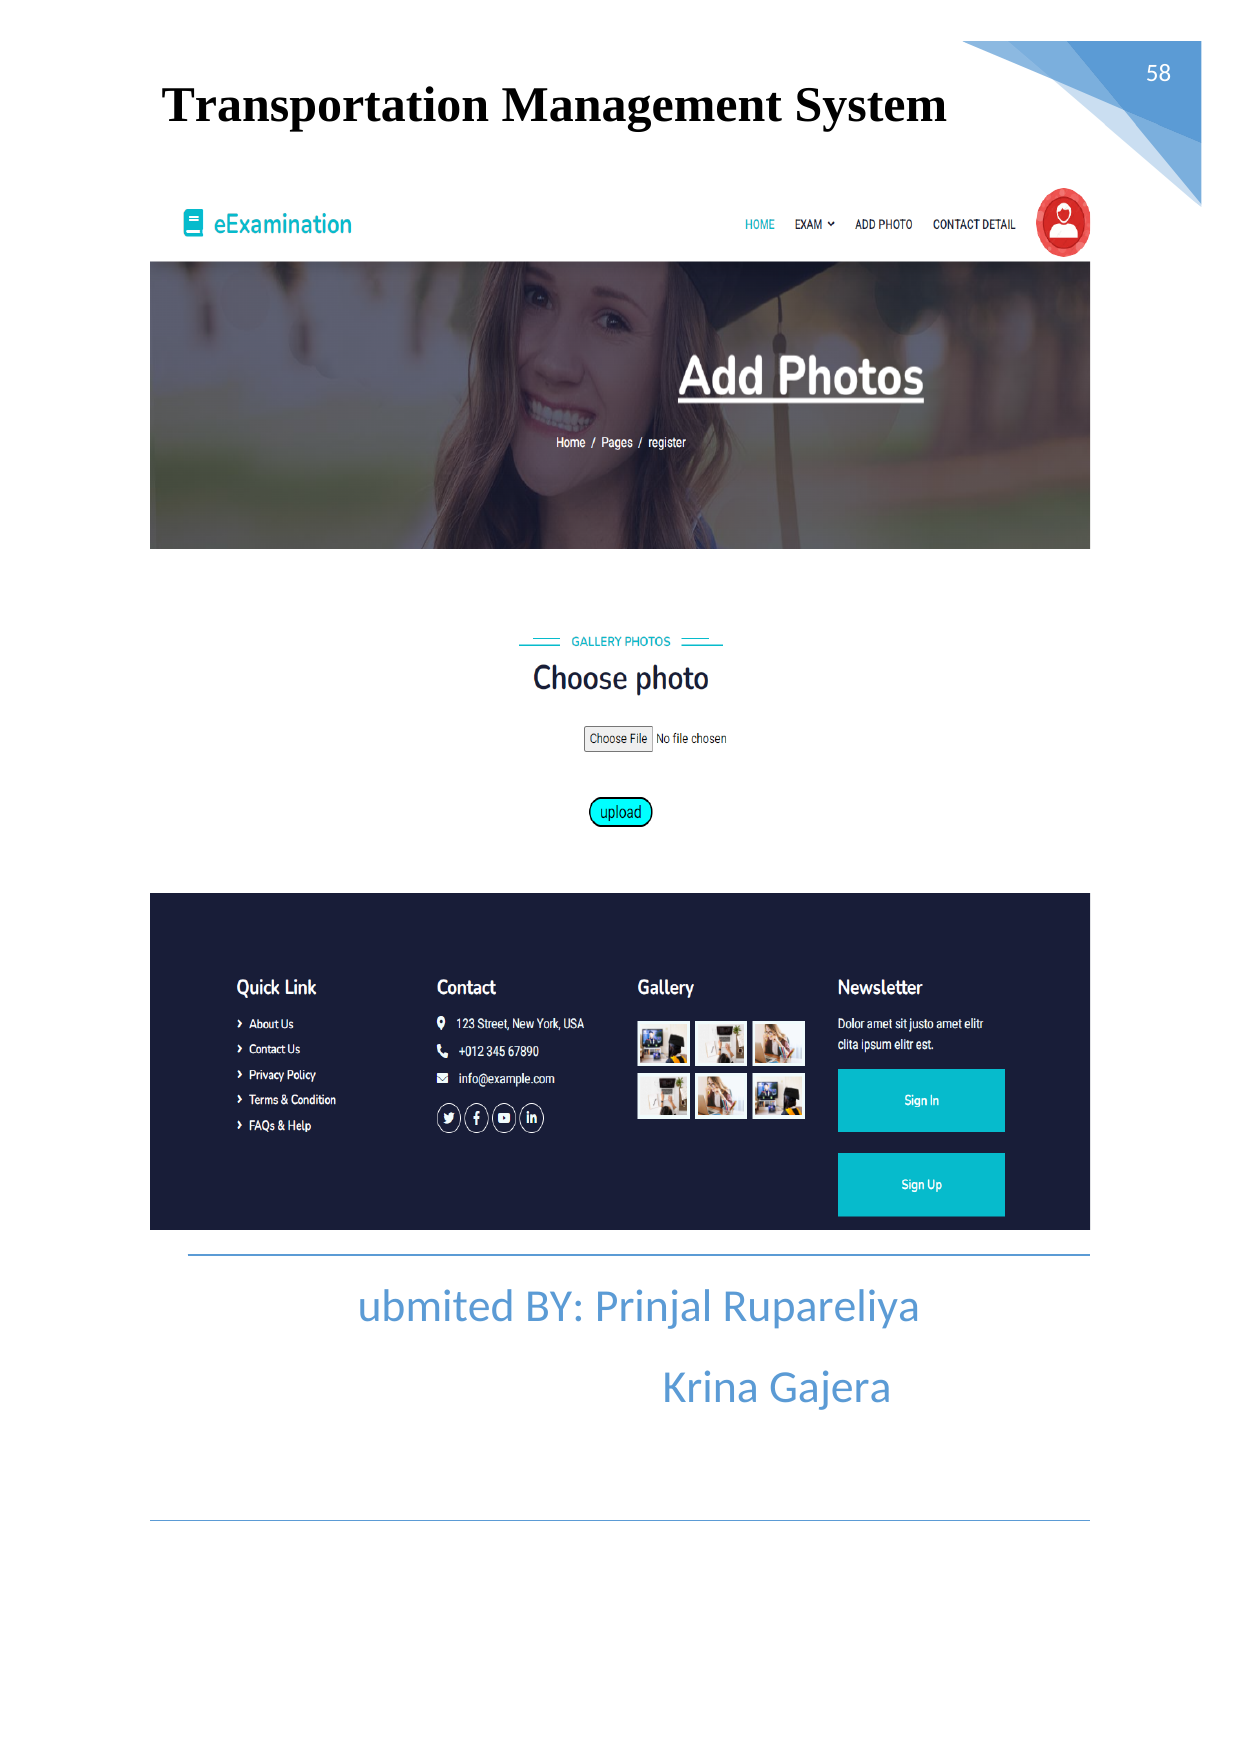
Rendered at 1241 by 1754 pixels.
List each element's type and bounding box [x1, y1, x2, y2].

picture [150, 41, 1202, 1230]
